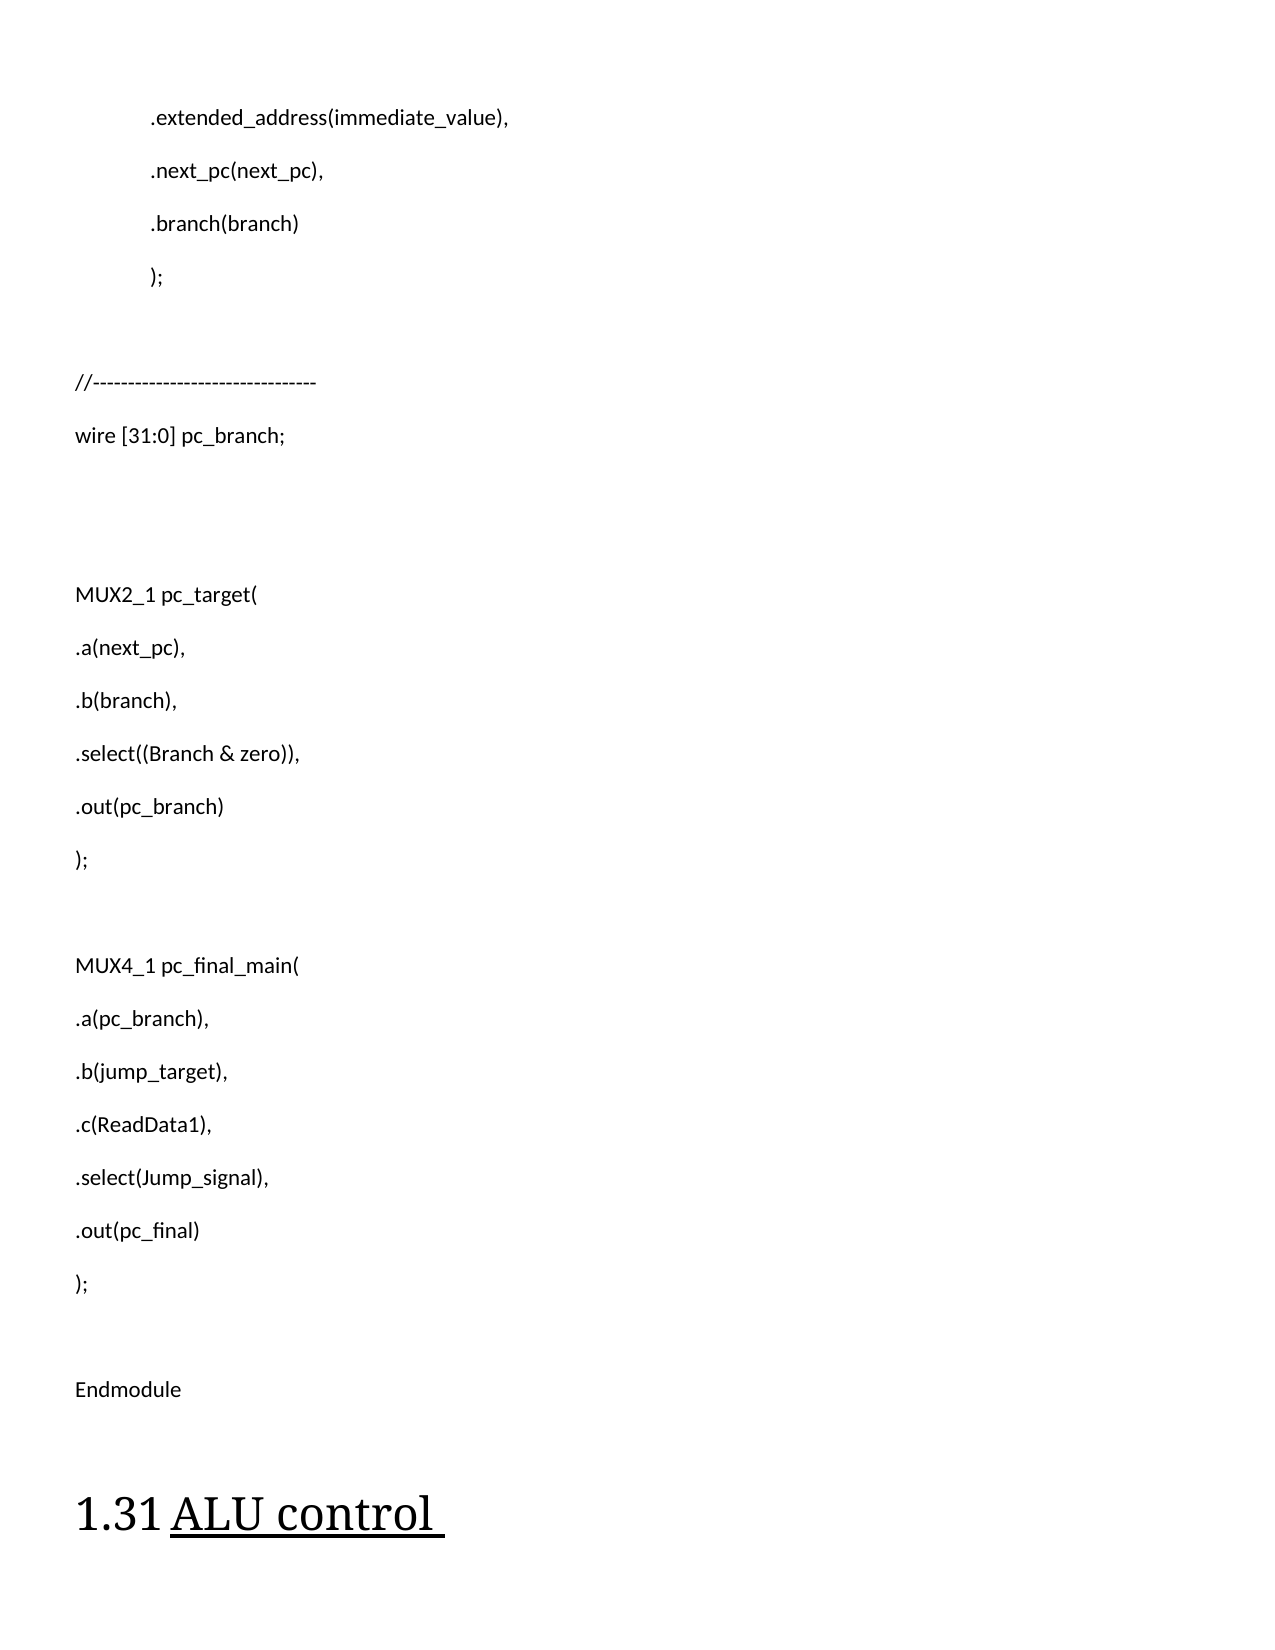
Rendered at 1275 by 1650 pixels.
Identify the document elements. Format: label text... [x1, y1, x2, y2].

text .extended_address(immediate_value), [75, 103, 1200, 131]
text .select((Branch & zero)), [75, 739, 1200, 767]
text .branch(branch) [75, 209, 1200, 237]
text MUX4_1 pc_final_main( [75, 951, 1200, 979]
text //-------------------------------- [75, 368, 1200, 396]
text .out(pc_branch) [75, 792, 1200, 820]
text Endmodule [75, 1376, 1200, 1403]
text ); [75, 845, 1200, 873]
text .a(pc_branch), [75, 1004, 1200, 1032]
text .select(Jump_signal), [75, 1163, 1200, 1191]
text .a(next_pc), [75, 633, 1200, 661]
text ); [75, 1269, 1200, 1297]
text wire [31:0] pc_branch; [75, 421, 1200, 449]
subtitle ALU control [75, 1482, 1200, 1544]
text .out(pc_final) [75, 1216, 1200, 1244]
text .c(ReadData1), [75, 1110, 1200, 1138]
text ); [75, 262, 1200, 290]
text .b(branch), [75, 686, 1200, 714]
text .next_pc(next_pc), [75, 156, 1200, 184]
text .b(jump_target), [75, 1057, 1200, 1085]
text MUX2_1 pc_target( [75, 580, 1200, 608]
